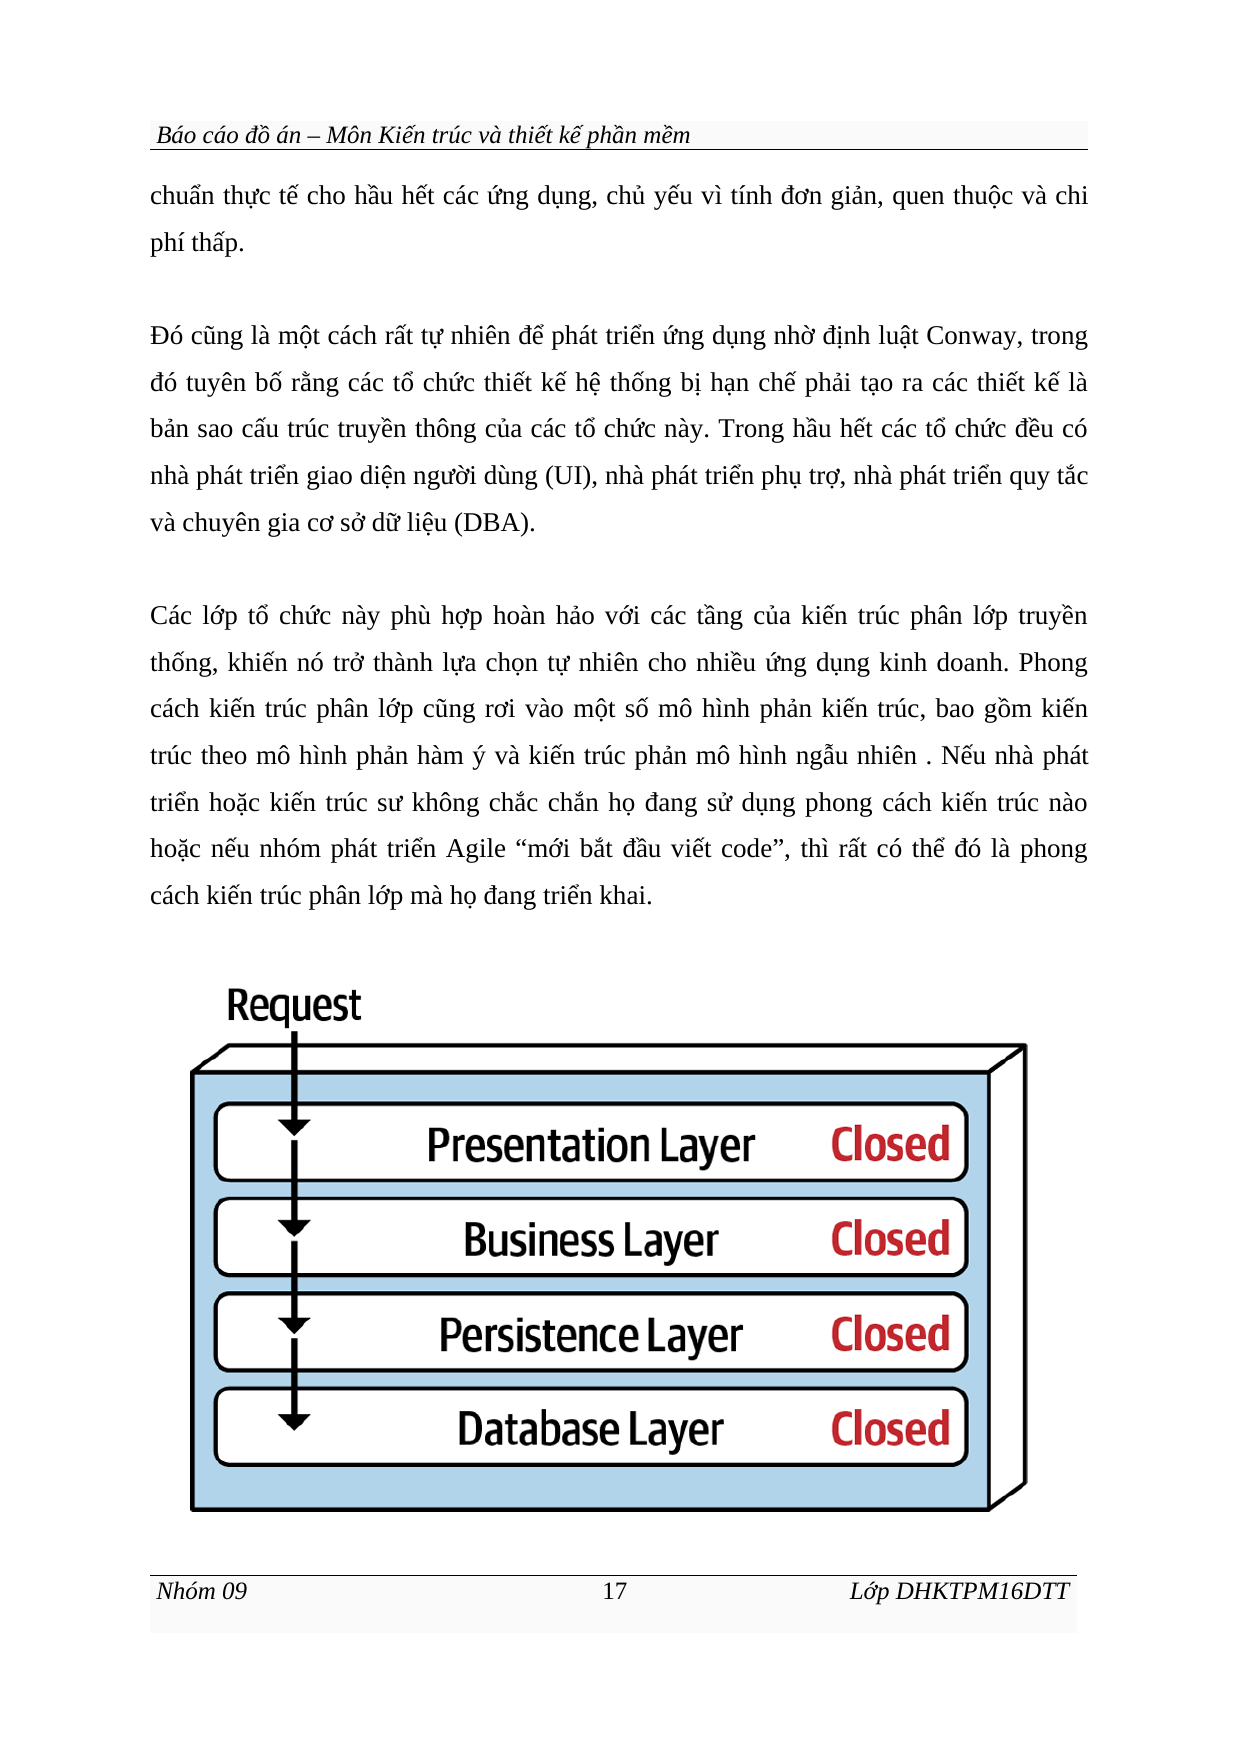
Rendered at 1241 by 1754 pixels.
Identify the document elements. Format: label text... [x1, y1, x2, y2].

text Đó cũng là một cách rất tự nhiên để phát triển ứng dụng nhờ định luật Conway, trong đó tuyên bố rằng các tổ chức thiết kế hệ thống bị hạn chế phải tạo ra các thiết kế là bản sao cấu trúc truyền thông của các tổ chức này. Trong hầu hết các tổ chức đều có nhà phát triển giao diện người dùng (UI), nhà phát triển phụ trợ, nhà phát triển quy tắc và chuyên gia cơ sở dữ liệu (DBA). [150, 319, 1090, 537]
text Các lớp tổ chức này phù hợp hoàn hảo với các tầng của kiến trúc phân lớp truyền thống, khiến nó trở thành lựa chọn tự nhiên cho nhiều ứng dụng kinh doanh. Phong cách kiến trúc phân lớp cũng rơi vào một số mô hình phản kiến trúc, bao gồm kiến trúc theo mô hình phản hàm ý và kiến trúc phản mô hình ngẫu nhiên . Nếu nhà phát triển hoặc kiến trúc sư không chắc chắn họ đang sử dụng phong cách kiến trúc nào hoặc nếu nhóm phát triển Agile “mới bắt đầu viết code”, thì rất có thể đó là phong cách kiến trúc phân lớp mà họ đang triển khai. [150, 599, 1090, 910]
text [150, 179, 1090, 257]
picture [150, 972, 1091, 1530]
